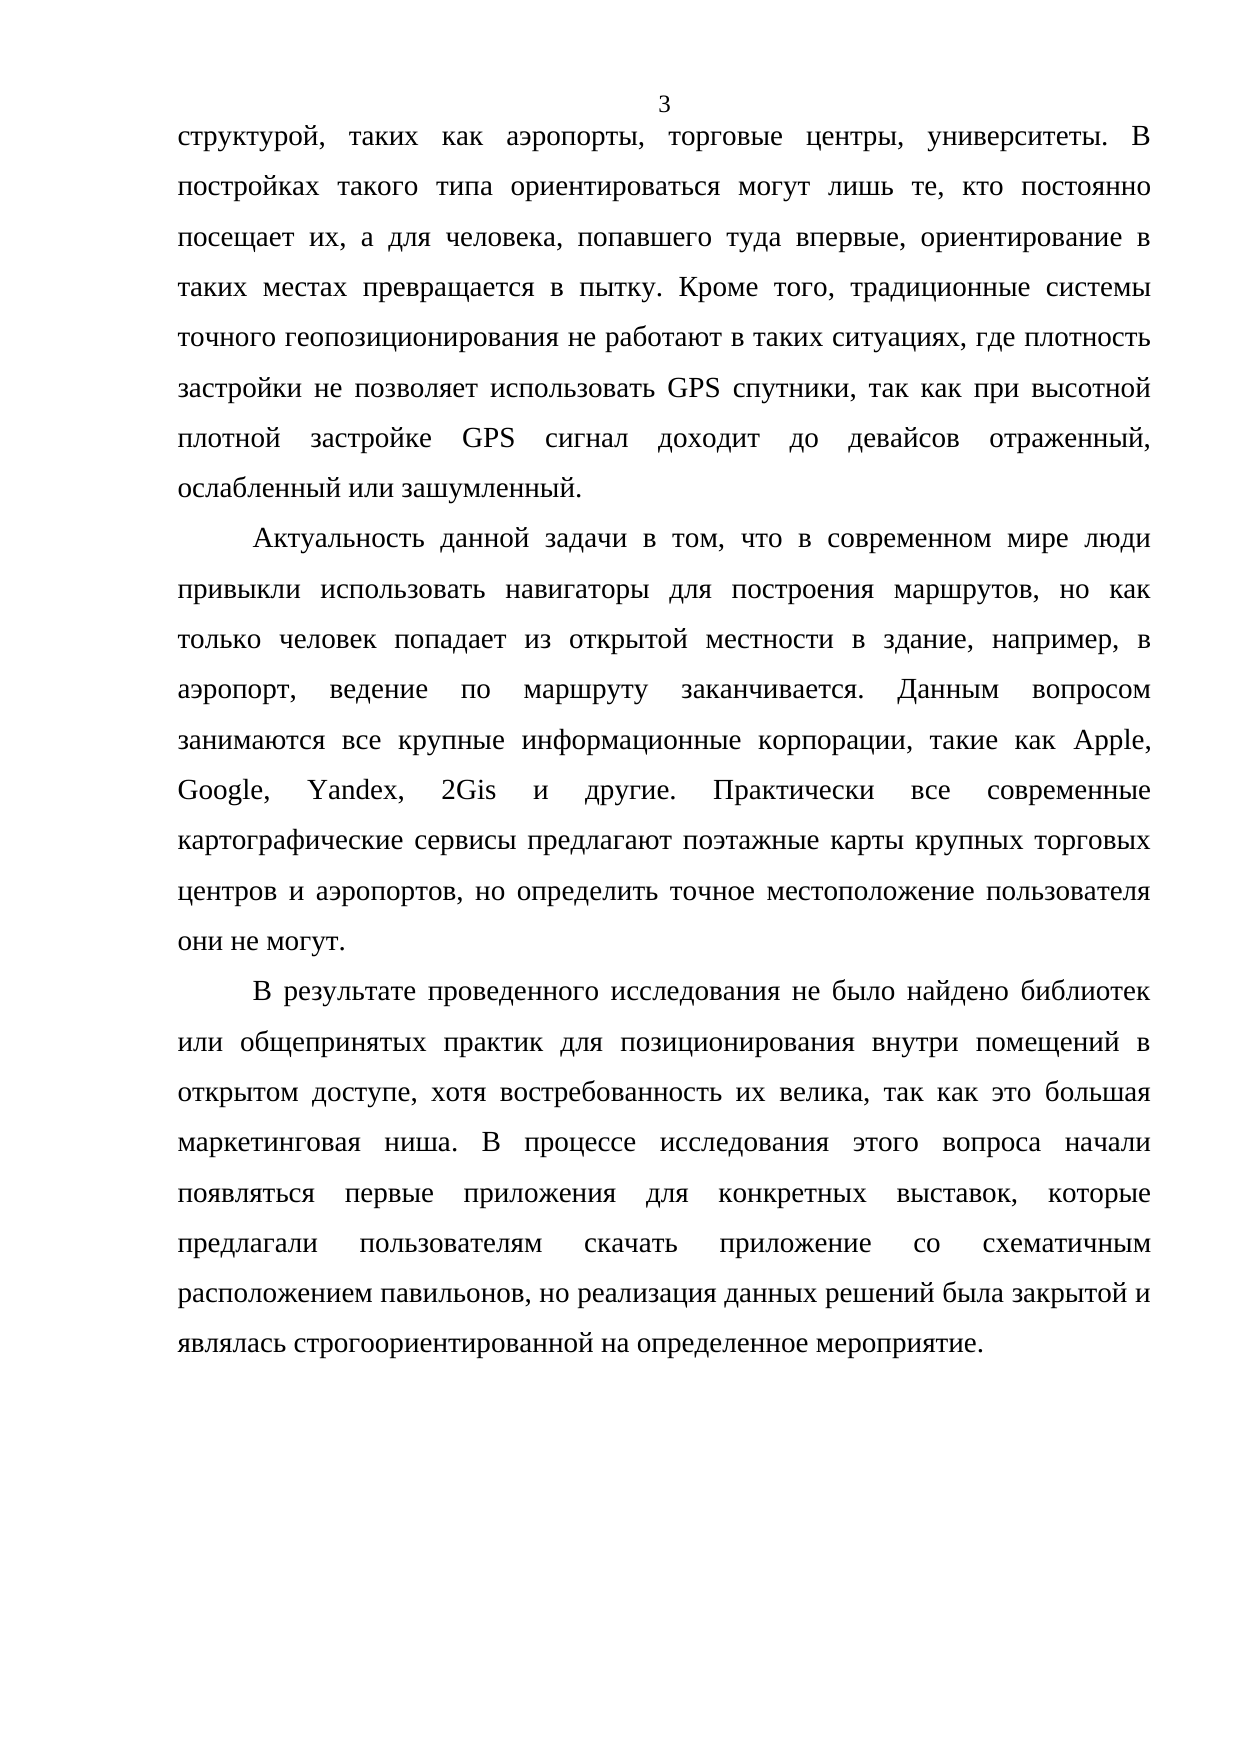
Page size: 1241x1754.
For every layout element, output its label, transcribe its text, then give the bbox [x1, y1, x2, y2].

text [177, 118, 1152, 504]
text Актуальность данной задачи в том, что в современном мире люди привыкли использовать навигаторы для построения маршрутов, но как только человек попадает из открытой местности в здание, например, в аэропорт, ведение по маршруту заканчивается. Данным вопросом занимаются все крупные информационные корпорации, такие как Apple, Google, Yandex, 2Gis и другие. Практически все современные картографические сервисы предлагают поэтажные карты крупных торговых центров и аэропортов, но определить точное местоположение пользователя они не могут. [177, 521, 1152, 957]
text В результате проведенного исследования не было найдено библиотек или общепринятых практик для позиционирования внутри помещений в открытом доступе, хотя востребованность их велика, так как это большая маркетинговая ниша. В процессе исследования этого вопроса начали появляться первые приложения для конкретных выставок, которые предлагали пользователям скачать приложение со схематичным расположением павильонов, но реализация данных решений была закрытой и являлась строгоориентированной на определенное мероприятие. [177, 973, 1152, 1359]
